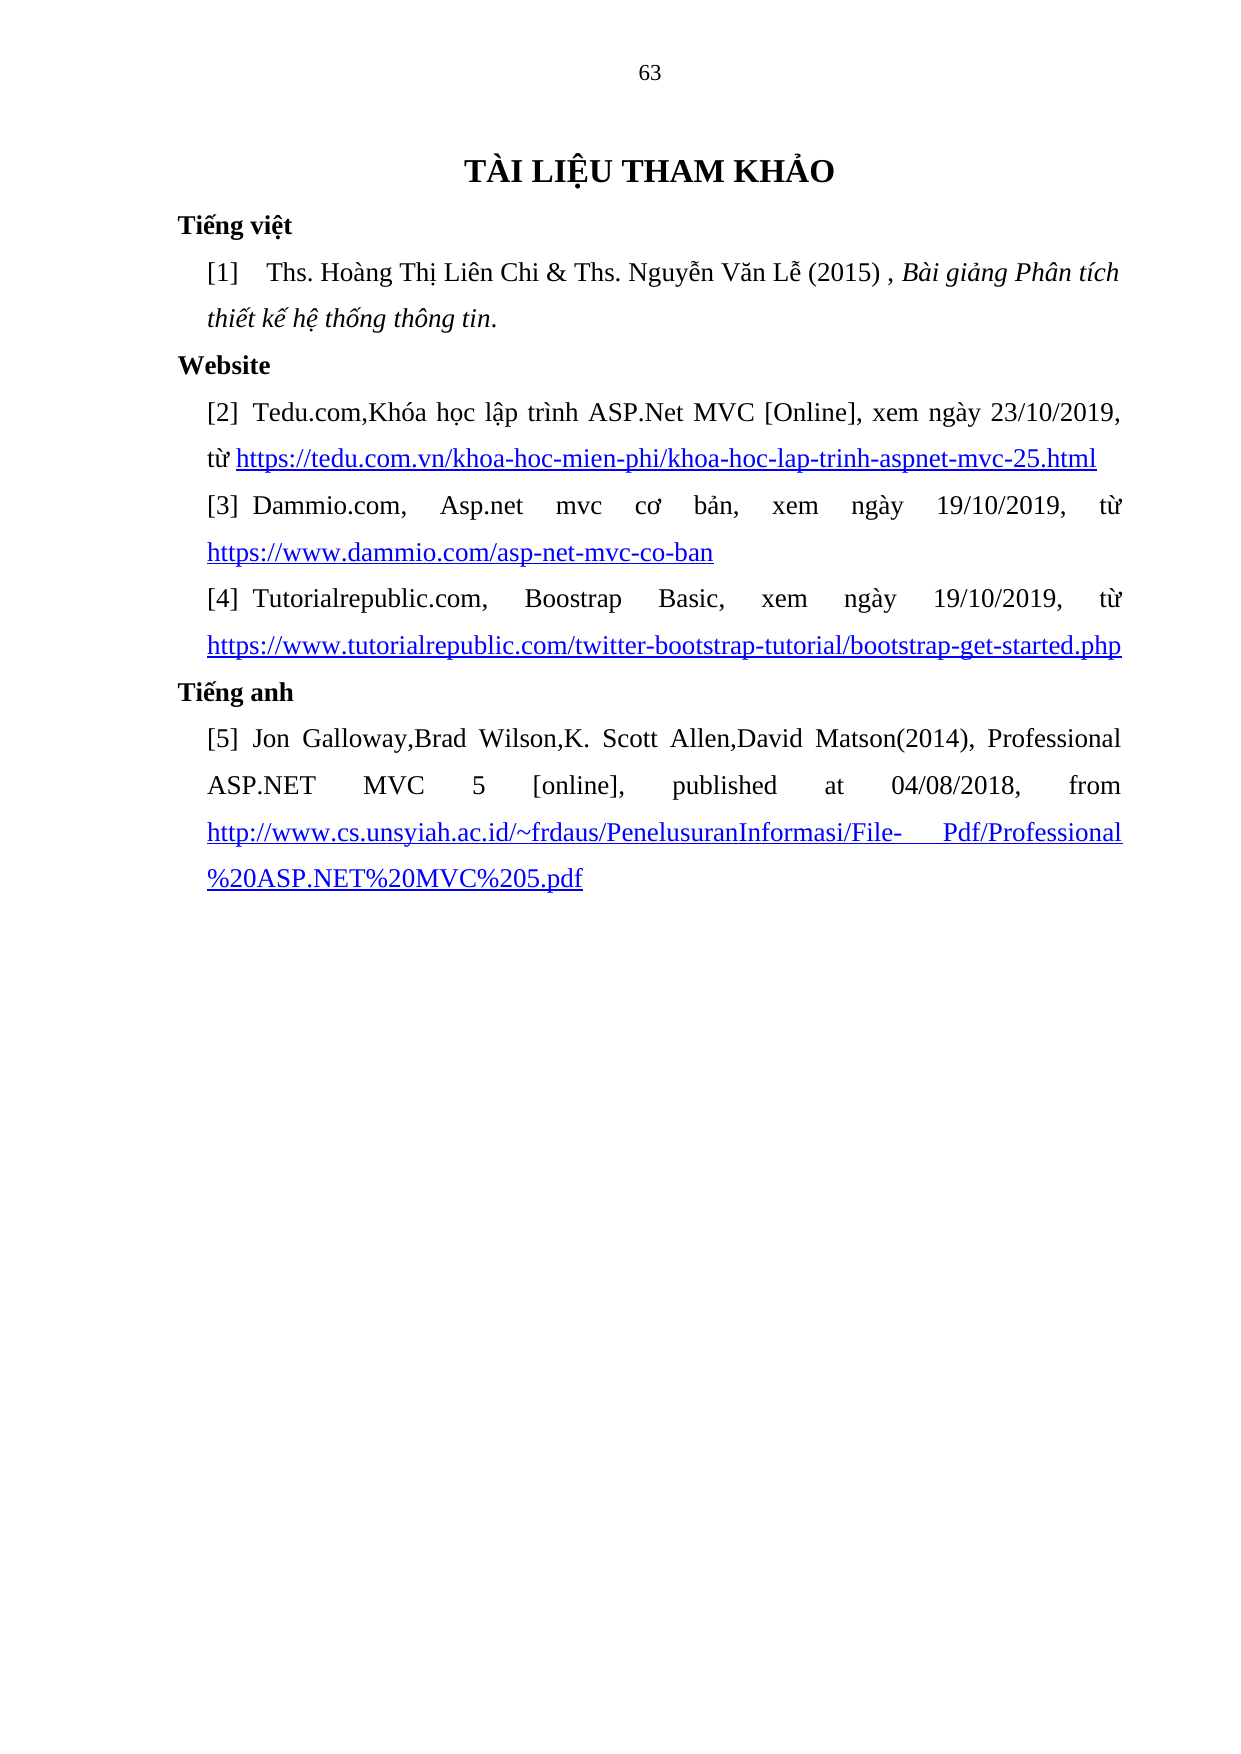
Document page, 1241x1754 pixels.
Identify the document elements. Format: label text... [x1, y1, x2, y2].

list TÀI LIỆU THAM KHẢO [177, 151, 1122, 190]
list Tedu.com,Khóa học lập trình ASP.Net MVC [Online], xem ngày 23/10/2019, từ https://tedu.com.vn/khoa-hoc-mien-phi/khoa-hoc-lap-trinh-aspnet-mvc-25.html [207, 396, 1122, 473]
list Tiếng anh [177, 676, 1122, 707]
list Tiếng việt [177, 209, 1122, 240]
list Jon Galloway,Brad Wilson,K. Scott Allen,David Matson(2014), Professional ASP.NET MVC 5 [online], published at 04/08/2018, from http://www.cs.unsyiah.ac.id/~frdaus/PenelusuranInformasi/File- Pdf/Professional%20ASP.NET%20MVC%205.pdf [207, 722, 1122, 843]
list Jon Galloway,Brad Wilson,K. Scott Allen,David Matson(2014), Professional ASP.NET MVC 5 [online], published at 04/08/2018, from http://www.cs.unsyiah.ac.id/~frdaus/PenelusuranInformasi/File- Pdf/Professional%20ASP.NET%20MVC%205.pdf [207, 844, 1122, 893]
list Website [177, 349, 1122, 380]
list Ths. Hoàng Thị Liên Chi & Ths. Nguyễn Văn Lễ (2015) , Bài giảng Phân tích thiết kế hệ thống thông tin. [207, 256, 1122, 333]
list Tutorialrepublic.com, Boostrap Basic, xem ngày 19/10/2019, từ https://www.tutorialrepublic.com/twitter-bootstrap-tutorial/bootstrap-get-started.php [207, 582, 1122, 656]
list Dammio.com, Asp.net mvc cơ bản, xem ngày 19/10/2019, từ https://www.dammio.com/asp-net-mvc-co-ban [207, 489, 1122, 567]
